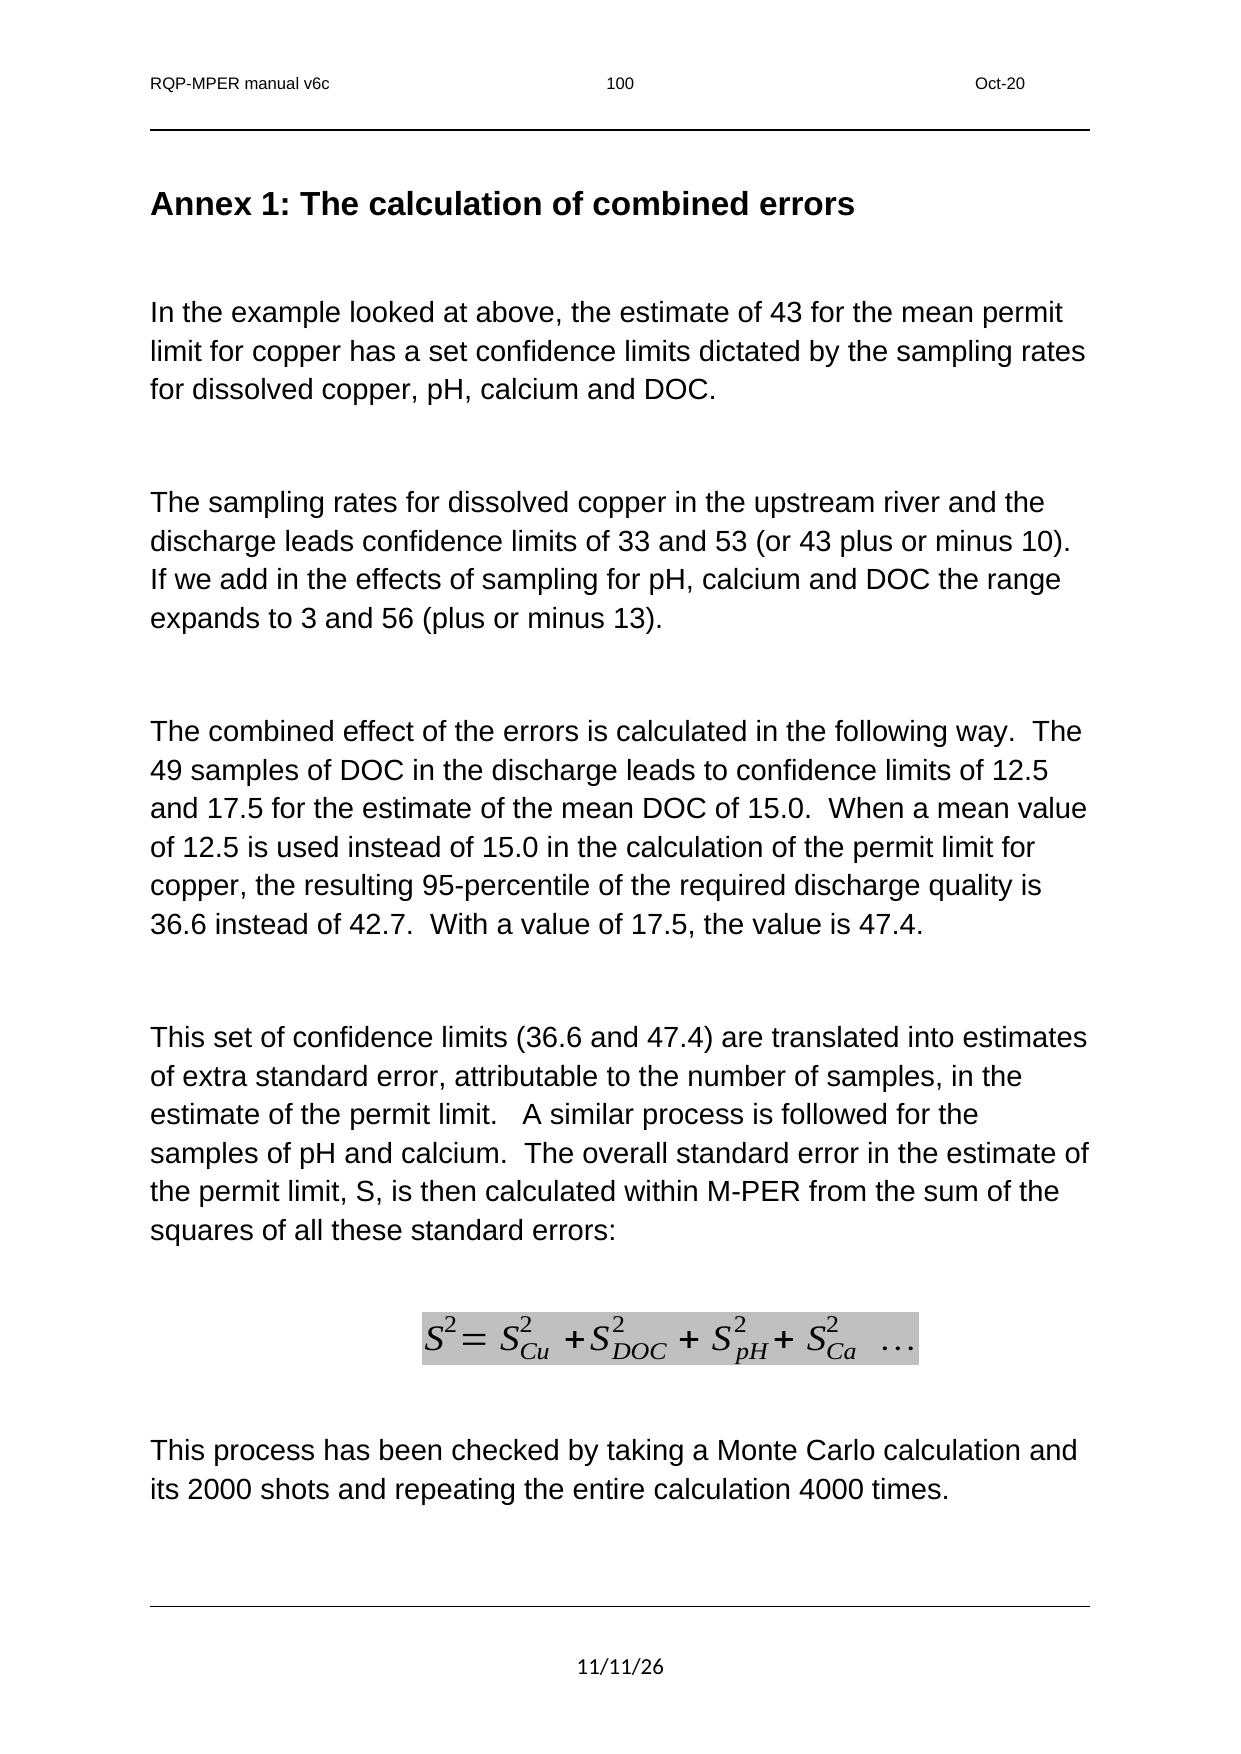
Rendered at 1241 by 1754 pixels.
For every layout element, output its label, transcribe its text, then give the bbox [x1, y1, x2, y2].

text In the example looked at above, the estimate of 43 for the mean permit limit for copper has a set confidence limits dictated by the sampling rates for dissolved copper, pH, calcium and DOC. [150, 295, 1090, 406]
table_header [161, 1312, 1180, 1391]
text This process has been checked by taking a Monte Carlo calculation and its 2000 shots and repeating the entire calculation 4000 times. [150, 1433, 1090, 1505]
text Annex 1: The calculation of combined errors [150, 184, 1090, 223]
text The sampling rates for dissolved copper in the upstream river and the discharge leads confidence limits of 33 and 53 (or 43 plus or minus 10). If we add in the effects of sampling for pH, calcium and DOC the range expands to 3 and 56 (plus or minus 13). [150, 485, 1090, 634]
text This set of confidence limits (36.6 and 47.4) are translated into estimates of extra standard error, attributable to the number of samples, in the estimate of the permit limit. A similar process is followed for the samples of pH and calcium. The overall standard error in the estimate of the permit limit, S, is then calculated within M-PER from the sum of the squares of all these standard errors: [150, 1020, 1090, 1246]
text The combined effect of the errors is calculated in the following way. The 49 samples of DOC in the discharge leads to confidence limits of 12.5 and 17.5 for the estimate of the mean DOC of 15.0. When a mean value of 12.5 is used instead of 15.0 in the calculation of the permit limit for copper, the resulting 95-percentile of the required discharge quality is 36.6 instead of 42.7. With a value of 17.5, the value is 47.4. [150, 714, 1090, 940]
